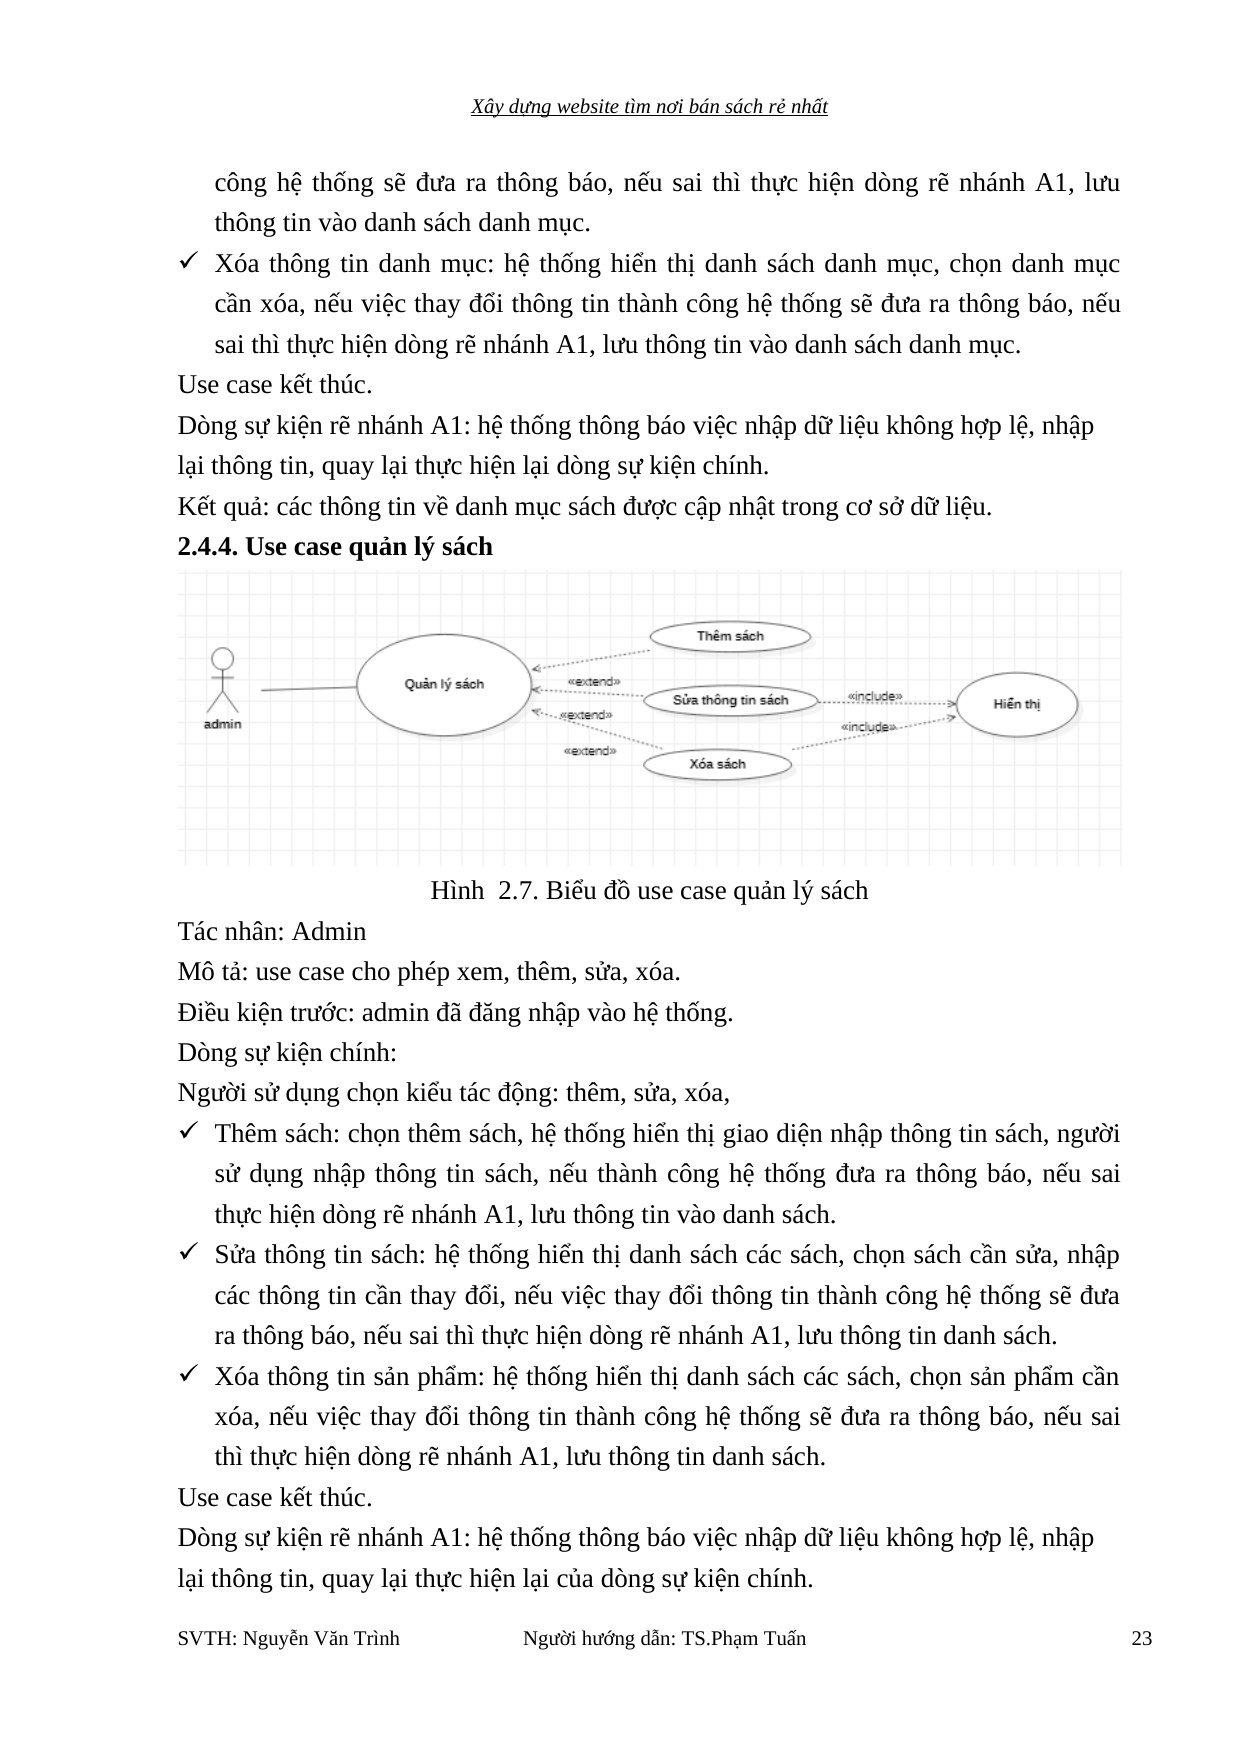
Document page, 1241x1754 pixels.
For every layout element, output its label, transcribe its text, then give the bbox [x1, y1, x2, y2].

text Kết quả: các thông tin về danh mục sách được cập nhật trong cơ sở dữ liệu. [177, 489, 1122, 521]
text Dòng sự kiện rẽ nhánh A1: hệ thống thông báo việc nhập dữ liệu không hợp lệ, nhập lại thông tin, quay lại thực hiện lại dòng sự kiện chính. [177, 409, 1122, 480]
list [177, 166, 1122, 238]
text Dòng sự kiện chính: [177, 1036, 1122, 1067]
text Mô tả: use case cho phép xem, thêm, sửa, xóa. [177, 955, 1122, 986]
list Thêm sách: chọn thêm sách, hệ thống hiển thị giao diện nhập thông tin sách, người sử dụng nhập thông tin sách, nếu thành công hệ thống đưa ra thông báo, nếu sai thực hiện dòng rẽ nhánh A1, lưu thông tin vào danh sách. [177, 1117, 1122, 1229]
subtitle 2.4.4. Use case quản lý sách [177, 530, 1122, 561]
picture [177, 570, 1123, 866]
list Sửa thông tin sách: hệ thống hiển thị danh sách các sách, chọn sách cần sửa, nhập các thông tin cần thay đổi, nếu việc thay đổi thông tin thành công hệ thống sẽ đưa ra thông báo, nếu sai thì thực hiện dòng rẽ nhánh A1, lưu thông tin danh sách. [177, 1238, 1122, 1350]
text Tác nhân: Admin [177, 915, 1122, 946]
text Người sử dụng chọn kiểu tác động: thêm, sửa, xóa, [177, 1076, 1122, 1108]
text Dòng sự kiện rẽ nhánh A1: hệ thống thông báo việc nhập dữ liệu không hợp lệ, nhập lại thông tin, quay lại thực hiện lại của dòng sự kiện chính. [177, 1521, 1122, 1593]
list Xóa thông tin danh mục: hệ thống hiển thị danh sách danh mục, chọn danh mục cần xóa, nếu việc thay đổi thông tin thành công hệ thống sẽ đưa ra thông báo, nếu sai thì thực hiện dòng rẽ nhánh A1, lưu thông tin vào danh sách danh mục. [177, 247, 1122, 359]
text Use case kết thúc. [177, 1481, 1122, 1512]
text Use case kết thúc. [177, 368, 1122, 399]
text Điều kiện trước: admin đã đăng nhập vào hệ thống. [177, 996, 1122, 1027]
list Xóa thông tin sản phẩm: hệ thống hiển thị danh sách các sách, chọn sản phẩm cần xóa, nếu việc thay đổi thông tin thành công hệ thống sẽ đưa ra thông báo, nếu sai thì thực hiện dòng rẽ nhánh A1, lưu thông tin danh sách. [177, 1359, 1122, 1472]
